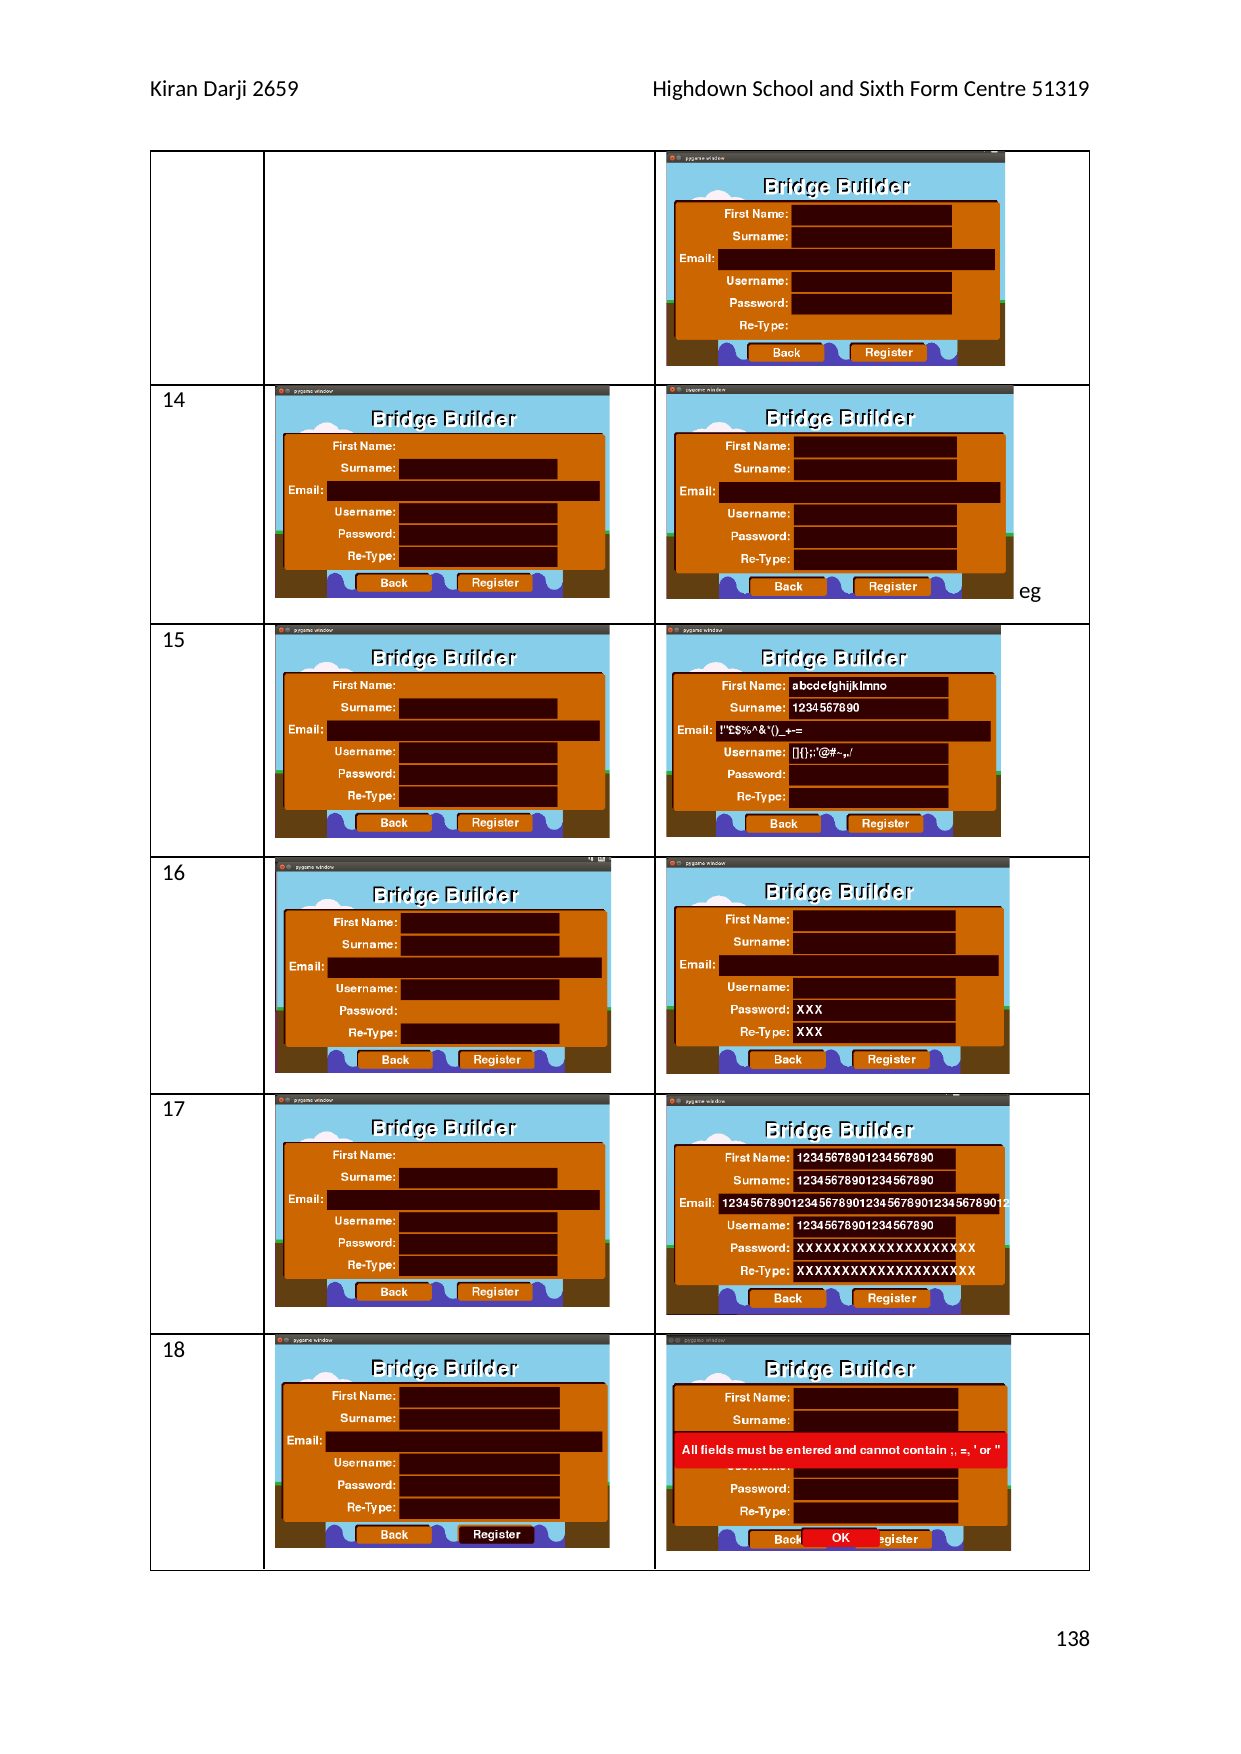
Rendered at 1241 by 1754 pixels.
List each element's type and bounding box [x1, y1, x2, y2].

picture [275, 385, 610, 598]
picture [666, 857, 1010, 1074]
picture [275, 1334, 610, 1548]
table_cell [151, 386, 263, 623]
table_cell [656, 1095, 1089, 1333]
picture [275, 625, 610, 838]
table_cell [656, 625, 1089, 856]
picture [275, 1094, 610, 1307]
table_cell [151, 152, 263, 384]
picture [666, 151, 1006, 366]
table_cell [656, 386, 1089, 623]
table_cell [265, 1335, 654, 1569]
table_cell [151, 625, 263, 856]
picture [666, 1334, 1012, 1551]
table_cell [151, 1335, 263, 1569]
picture [666, 385, 1014, 599]
picture [666, 1094, 1010, 1315]
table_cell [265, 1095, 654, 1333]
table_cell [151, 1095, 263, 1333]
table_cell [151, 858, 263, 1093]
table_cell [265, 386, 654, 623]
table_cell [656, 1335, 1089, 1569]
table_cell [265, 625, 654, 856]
picture [275, 857, 612, 1073]
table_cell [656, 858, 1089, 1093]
picture [666, 625, 1001, 837]
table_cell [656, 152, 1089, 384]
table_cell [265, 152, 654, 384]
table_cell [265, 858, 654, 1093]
